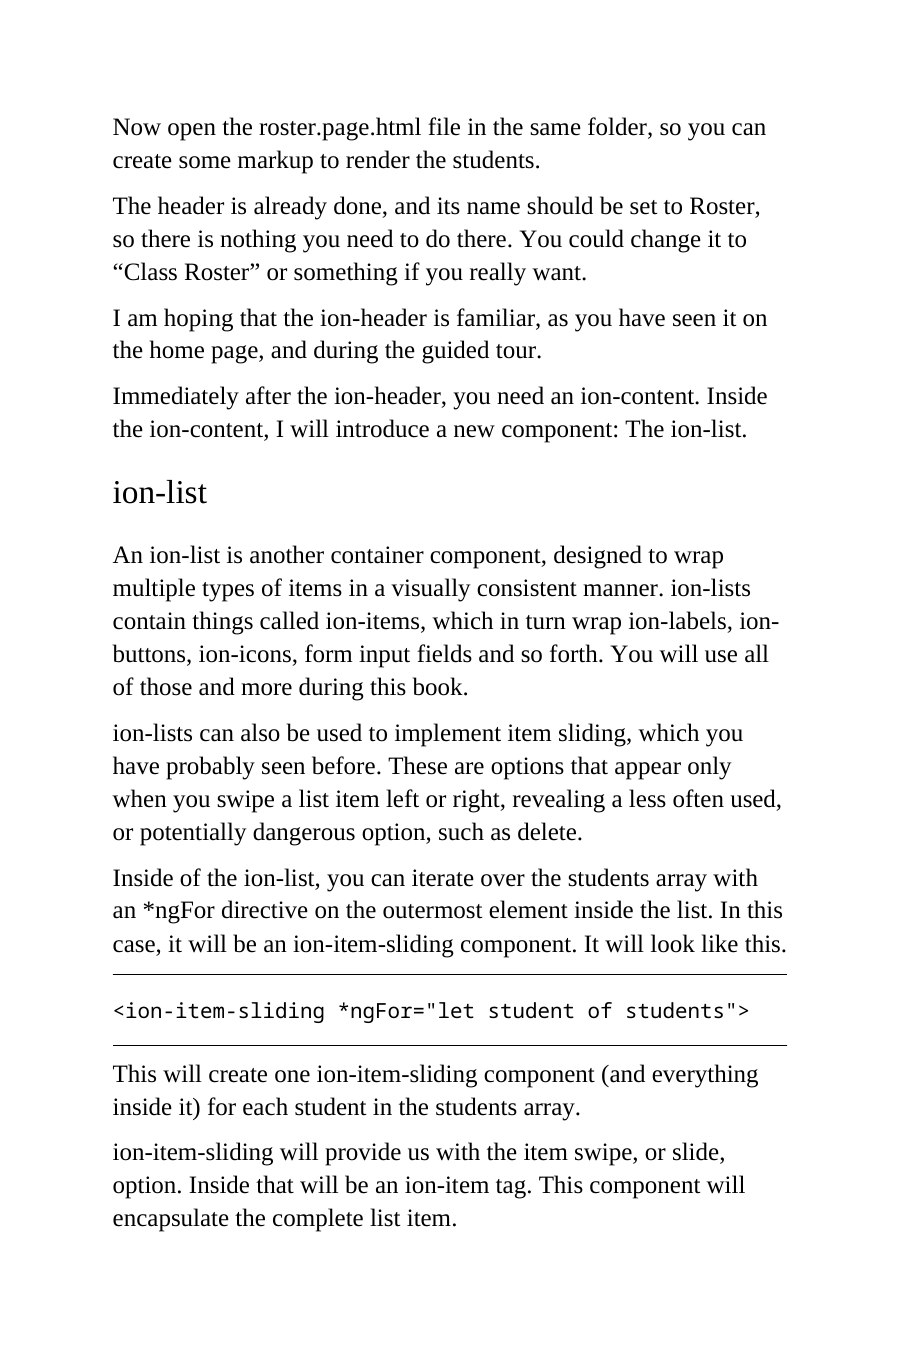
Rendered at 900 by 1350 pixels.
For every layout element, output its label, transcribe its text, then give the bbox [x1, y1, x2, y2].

text This will create one ion-item-sliding component (and everything inside it) for each student in the students array. [112, 1059, 787, 1121]
text The header is already done, and its name should be set to Roster, so there is nothing you need to do there. You could change it to “Class Roster” or something if you really want. [112, 191, 787, 286]
text Immediately after the ion-header, you need an ion-content. Inside the ion-content, I will introduce a new component: The ion-list. [112, 381, 787, 443]
text An ion-list is another container component, designed to wrap multiple types of items in a visually consistent manner. ion-lists contain things called ion-items, which in turn wrap ion-labels, ion-buttons, ion-icons, form input fields and so forth. You will use all of those and more during this book. [112, 540, 787, 701]
text <ion-item-sliding *ngFor="let student of students"> [112, 975, 787, 1046]
text Inside of the ion-list, you can iterate over the students array with an *ngFor directive on the outermost element inside the list. In this case, it will be an ion-item-sliding component. It will look like this. [112, 863, 787, 957]
text Now open the roster.page.html file in the same folder, so you can create some markup to render the students. [112, 112, 787, 174]
text ion-lists can also be used to implement item sliding, which you have probably seen before. These are options that appear only when you swipe a list item left or right, revealing a less often used, or potentially dangerous option, such as delete. [112, 718, 787, 846]
text I am hoping that the ion-header is familiar, as you have seen it on the home page, and during the guided tour. [112, 303, 787, 364]
subtitle ion-list [112, 472, 787, 511]
text ion-item-sliding will provide us with the item swipe, or slide, option. Inside that will be an ion-item tag. This component will encapsulate the complete list item. [112, 1137, 787, 1232]
